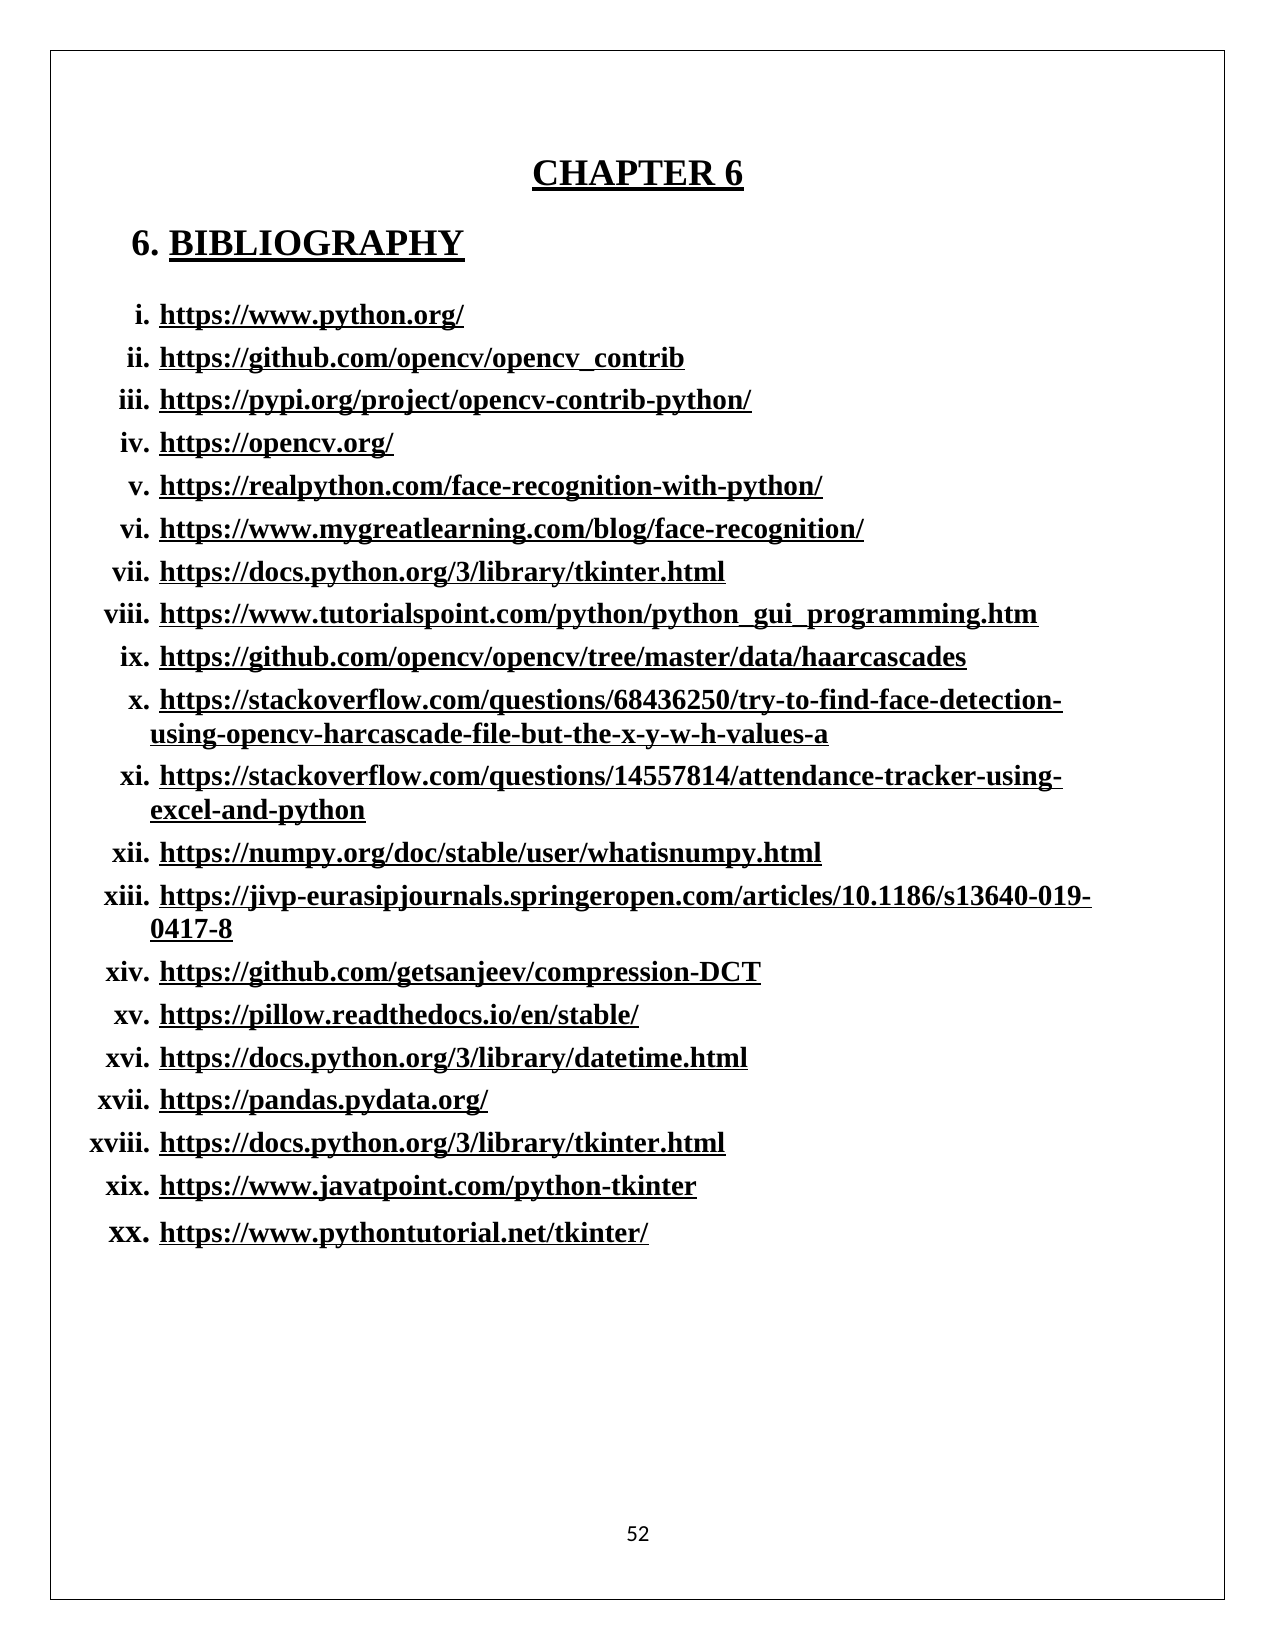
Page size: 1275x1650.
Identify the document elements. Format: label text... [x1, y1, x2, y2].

list https://jivp-eurasipjournals.springeropen.com/articles/10.1186/s13640-019-0417-8 [150, 878, 1125, 945]
list https://www.javatpoint.com/python-tkinter [150, 1168, 1125, 1202]
list https://github.com/getsanjeev/compression-DCT [150, 954, 1125, 988]
list BIBLIOGRAPHY [131, 220, 1125, 263]
list https://docs.python.org/3/library/datetime.html [150, 1040, 1125, 1073]
list https://www.python.org/ [150, 297, 1125, 330]
list https://github.com/opencv/opencv_contrib [150, 340, 1125, 373]
list https://www.mygreatlearning.com/blog/face-recognition/ [150, 511, 1125, 544]
list https://stackoverflow.com/questions/68436250/try-to-find-face-detection-using-opencv-harcascade-file-but-the-x-y-w-h-values-a [150, 682, 1125, 749]
list https://www.pythontutorial.net/tkinter/ [150, 1211, 1125, 1249]
list https://www.tutorialspoint.com/python/python_gui_programming.htm [150, 597, 1125, 630]
list https://numpy.org/doc/stable/user/whatisnumpy.html [150, 835, 1125, 868]
list https://pypi.org/project/opencv-contrib-python/ [150, 382, 1125, 416]
text CHAPTER 6 [150, 150, 1125, 193]
list https://docs.python.org/3/library/tkinter.html [150, 554, 1125, 587]
list https://opencv.org/ [150, 425, 1125, 459]
list https://stackoverflow.com/questions/14557814/attendance-tracker-using-excel-and-python [150, 758, 1125, 826]
list https://github.com/opencv/opencv/tree/master/data/haarcascades [150, 639, 1125, 673]
list https://pillow.readthedocs.io/en/stable/ [150, 997, 1125, 1030]
list https://pandas.pydata.org/ [150, 1082, 1125, 1116]
list https://realpython.com/face-recognition-with-python/ [150, 468, 1125, 502]
list https://docs.python.org/3/library/tkinter.html [150, 1125, 1125, 1159]
